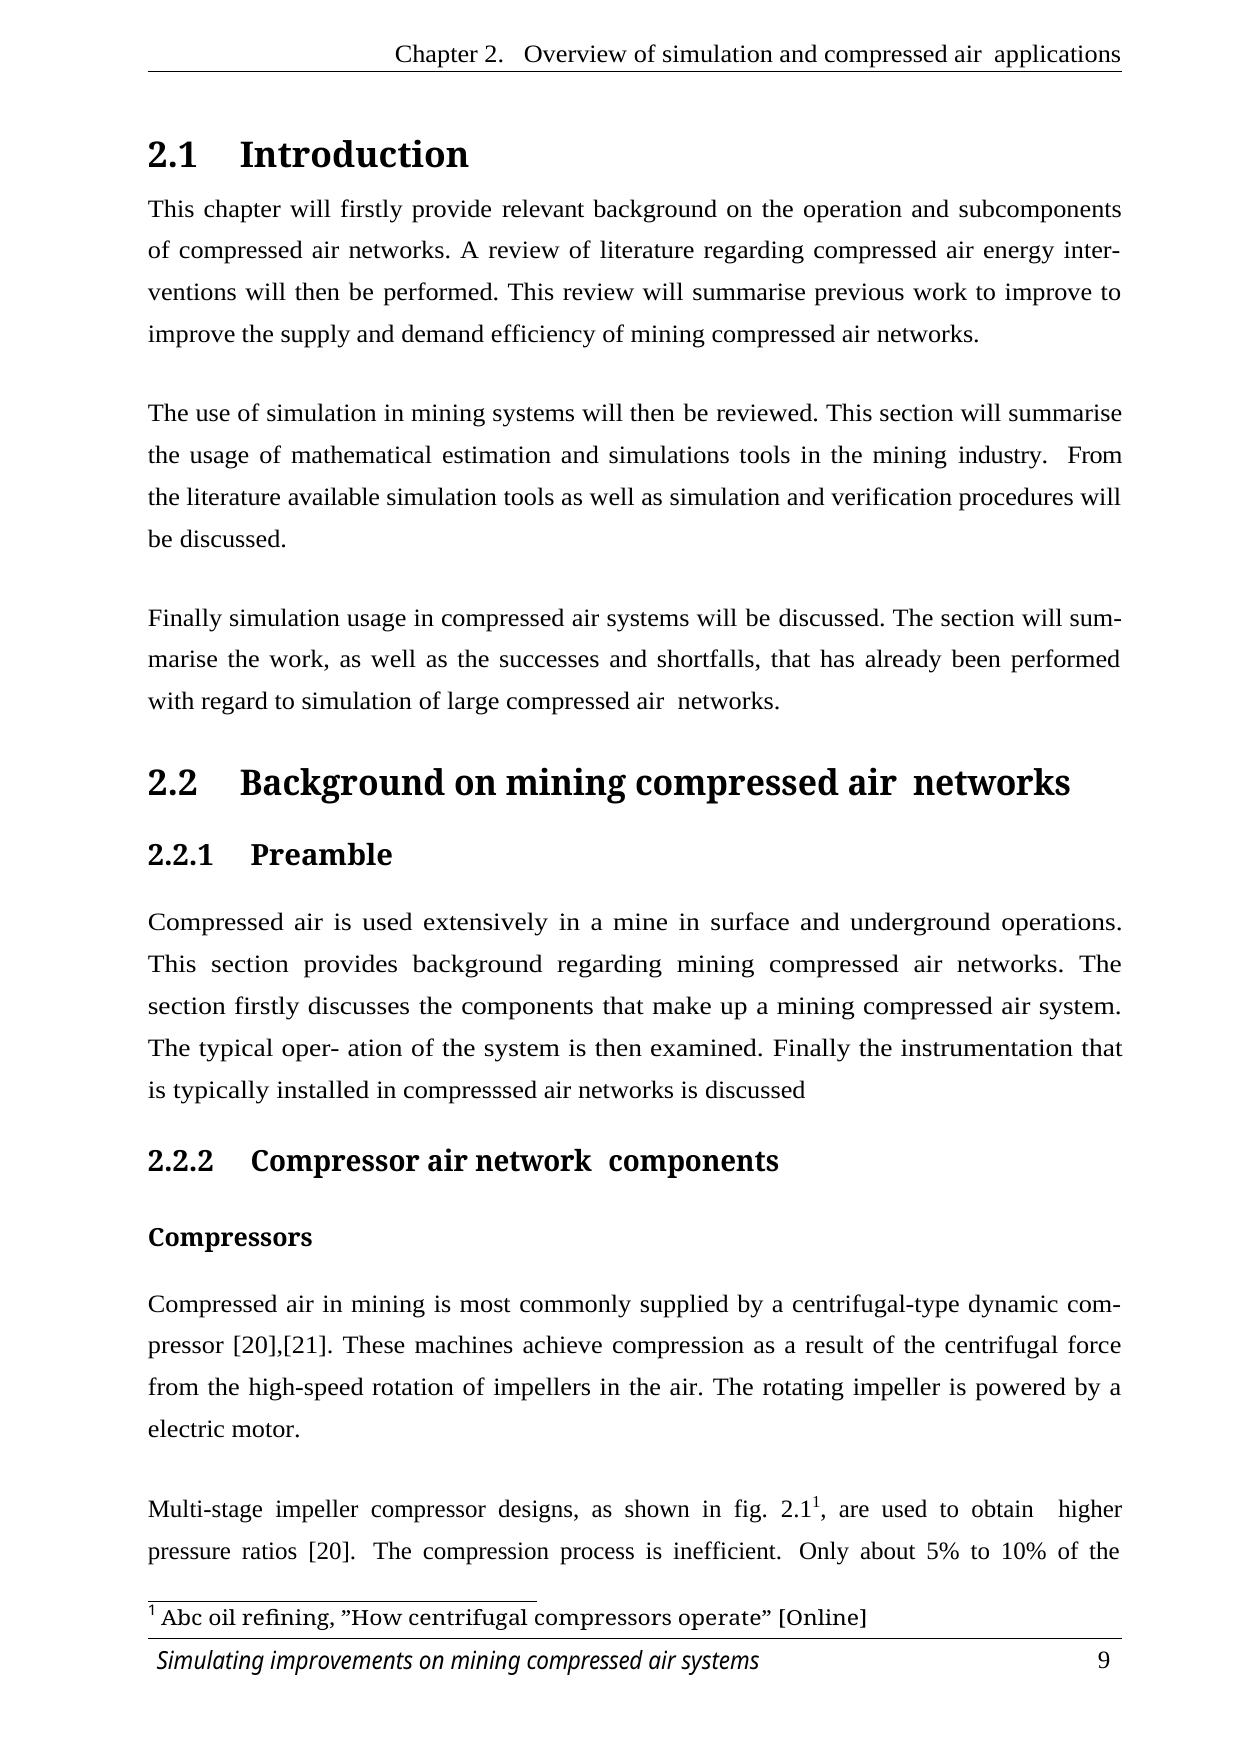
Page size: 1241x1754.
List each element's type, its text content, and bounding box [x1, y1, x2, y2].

subtitle Preamble [148, 834, 1134, 874]
subtitle Compressors [148, 1220, 1134, 1254]
subtitle Compressor air network components [148, 1140, 1134, 1179]
subtitle Background on mining compressed air networks [148, 757, 1134, 805]
text Compressed air in mining is most commonly supplied by a centrifugal-type dynamic com- pressor [20],[21]. These machines achieve compression as a result of the centrifugal force from the high-speed rotation of impellers in the air. The rotating impeller is powered by a electric motor. [148, 1289, 1122, 1443]
text This chapter will firstly provide relevant background on the operation and subcomponents of compressed air networks. A review of literature regarding compressed air energy inter- ventions will then be performed. This review will summarise previous work to improve to improve the supply and demand efficiency of mining compressed air networks. [148, 194, 1122, 348]
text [147, 1600, 1122, 1630]
subtitle Introduction [148, 129, 1134, 177]
text The use of simulation in mining systems will then be reviewed. This section will summarise the usage of mathematical estimation and simulations tools in the mining industry. From the literature available simulation tools as well as simulation and verification procedures will be discussed. [148, 398, 1122, 553]
text Compressed air is used extensively in a mine in surface and underground operations. This section provides background regarding mining compressed air networks. The section firstly discusses the components that make up a mining compressed air system. The typical oper- ation of the system is then examined. Finally the instrumentation that is typically installed in compresssed air networks is discussed [148, 907, 1122, 1104]
text Multi-stage impeller compressor designs, as shown in fig. 2.11, are used to obtain higher pressure ratios [20]. The compression process is inefficient. Only about 5% to 10% of the [148, 1491, 1122, 1565]
text Finally simulation usage in compressed air systems will be discussed. The section will sum- marise the work, as well as the successes and shortfalls, that has already been performed with regard to simulation of large compressed air networks. [148, 603, 1122, 715]
